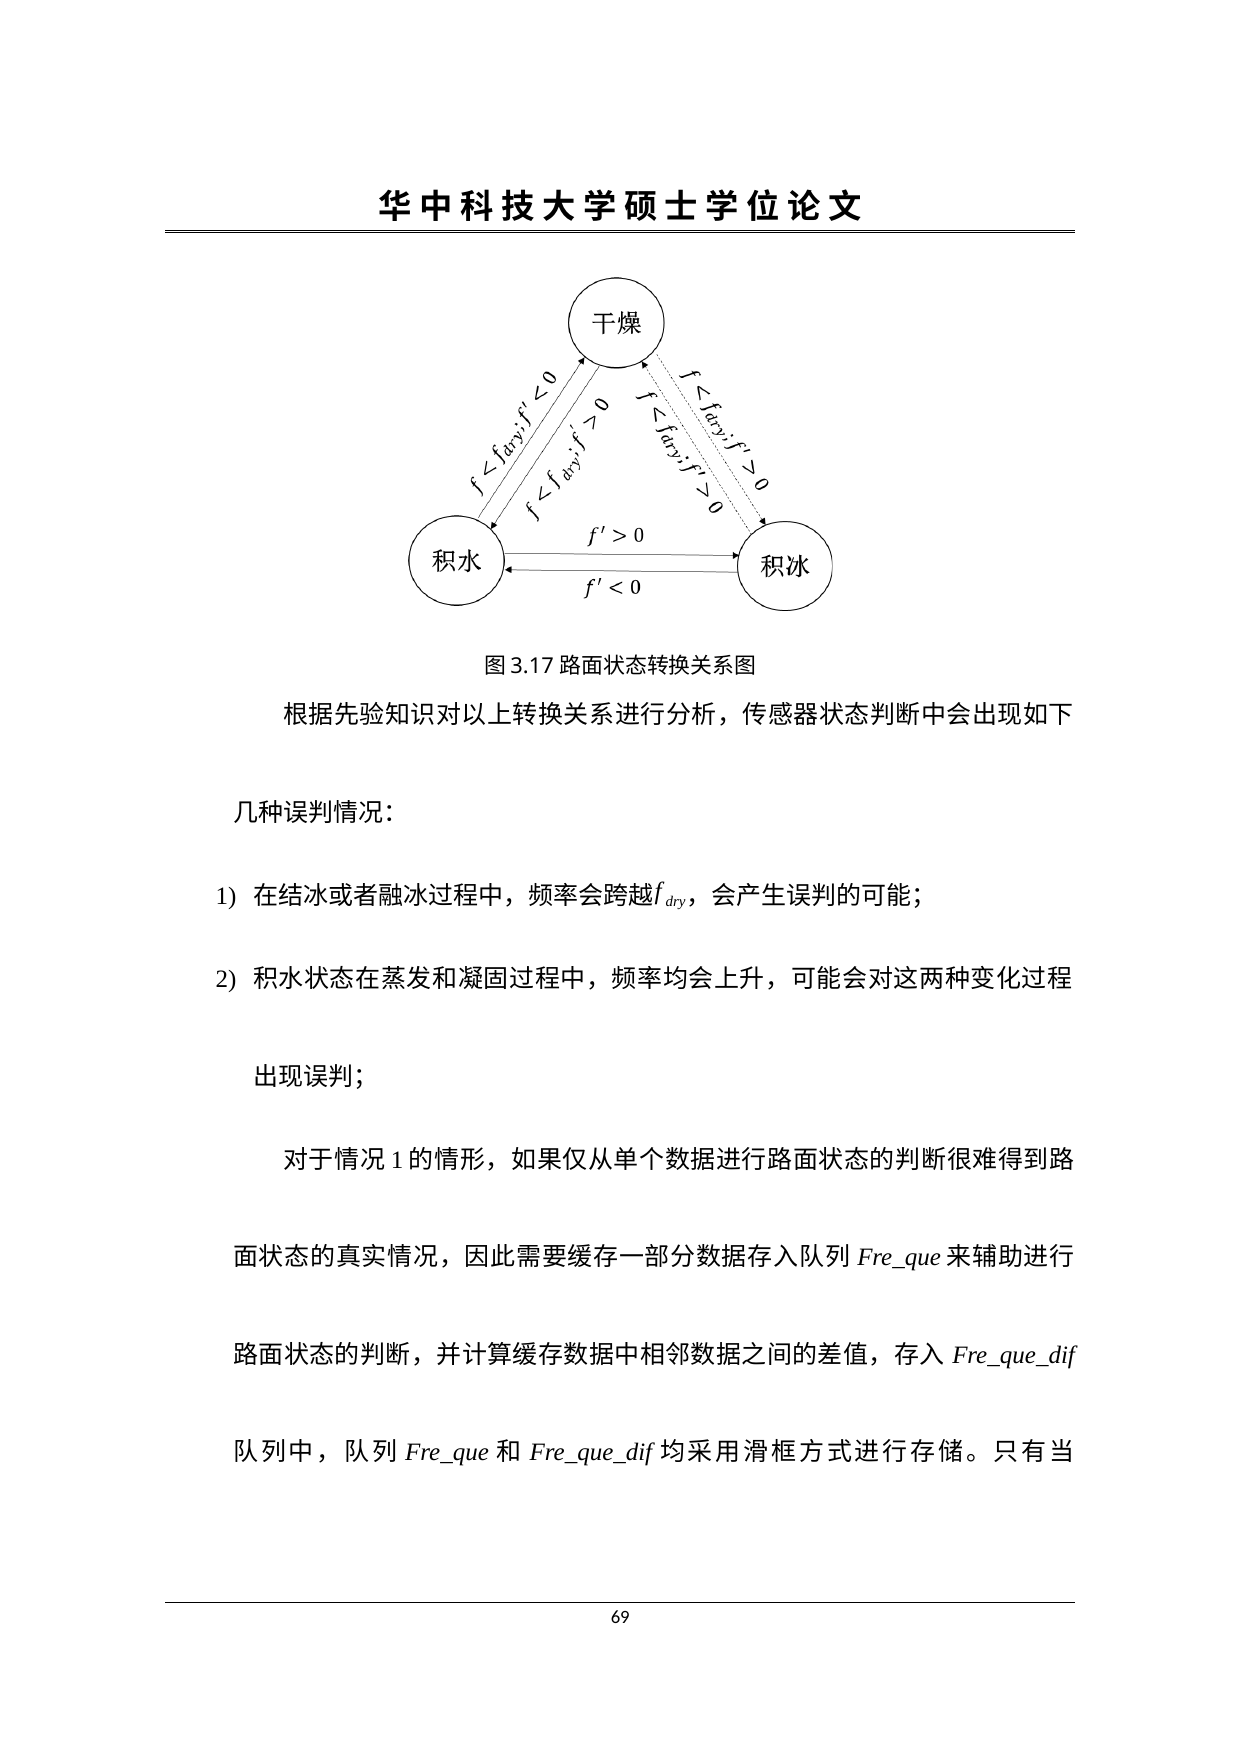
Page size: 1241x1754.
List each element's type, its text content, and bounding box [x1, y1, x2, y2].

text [233, 1125, 1075, 1482]
picture [408, 277, 833, 611]
text 根据先验知识对以上转换关系进行分析，传感器状态判断中会出现如下几种误判情况： [233, 681, 1075, 843]
list 积水状态在蒸发和凝固过程中，频率均会上升，可能会对这两种变化过程出现误判； [215, 944, 1075, 1107]
list 在结冰或者融冰过程中，频率会跨越，会产生误判的可能； [215, 861, 1075, 926]
